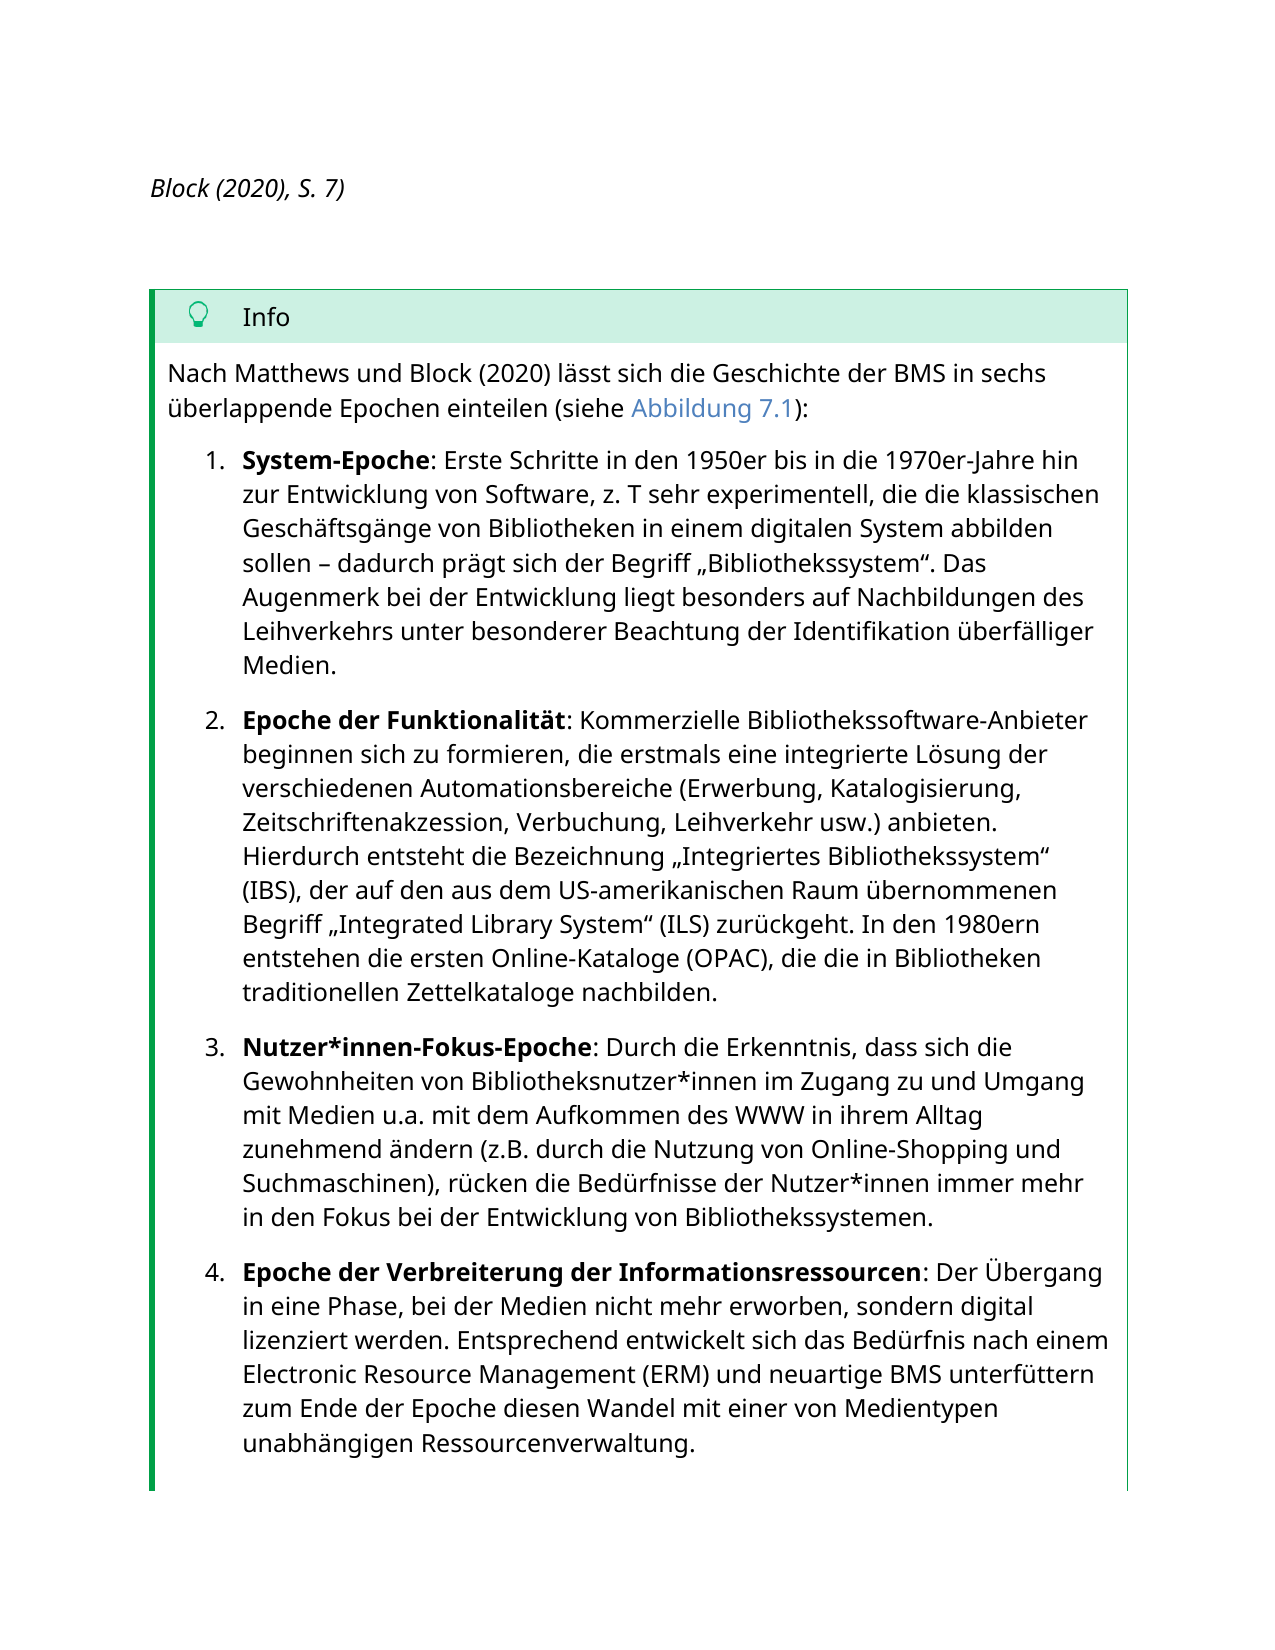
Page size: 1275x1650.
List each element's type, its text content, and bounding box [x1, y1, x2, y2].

picture [186, 301, 211, 327]
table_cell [155, 343, 1127, 1491]
table_header Info [155, 290, 1127, 343]
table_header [139, 150, 1114, 217]
